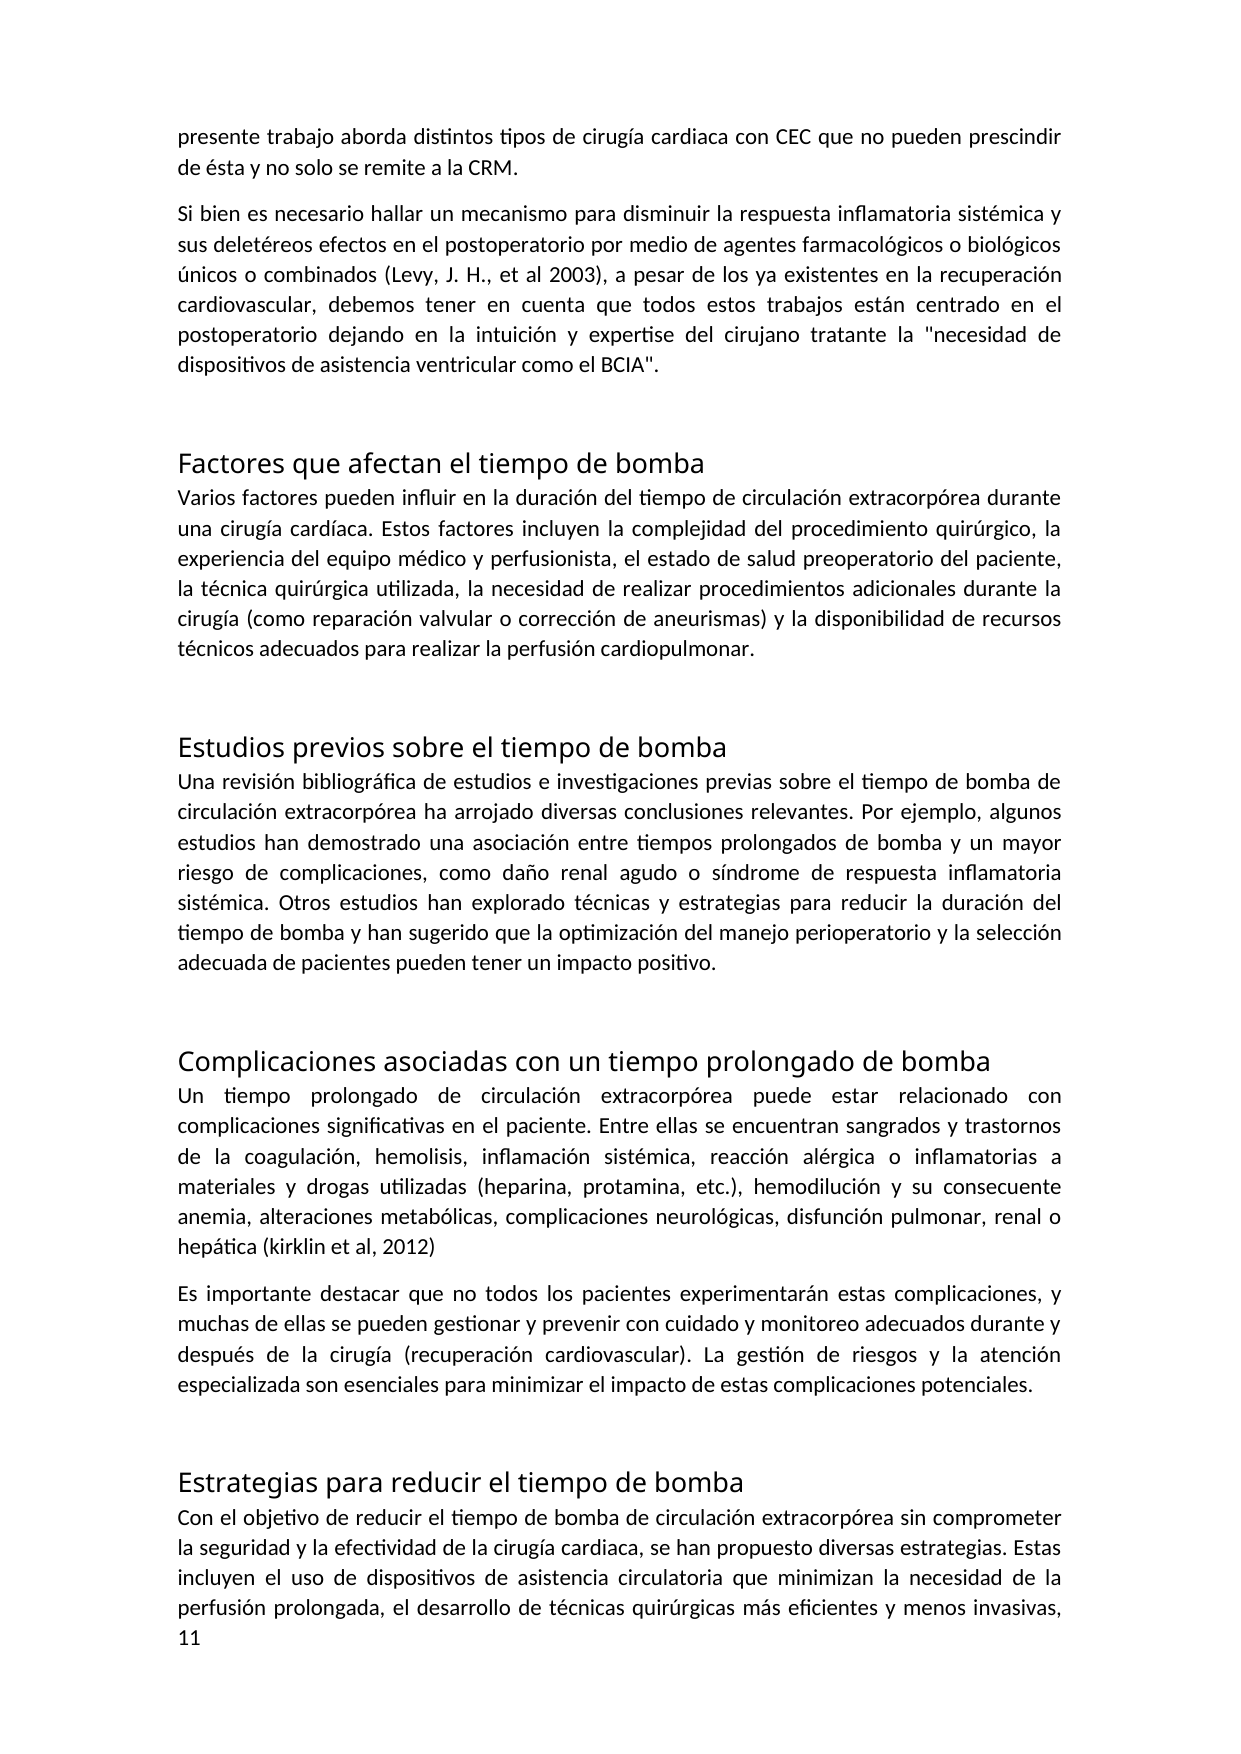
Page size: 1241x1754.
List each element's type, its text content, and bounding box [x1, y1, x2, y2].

subtitle Estrategias para reducir el tiempo de bomba [177, 1464, 1063, 1501]
subtitle Estudios previos sobre el tiempo de bomba [177, 728, 1063, 765]
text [177, 122, 1063, 181]
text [177, 1503, 1063, 1621]
text Varios factores pueden influir en la duración del tiempo de circulación extracorpórea durante una cirugía cardíaca. Estos factores incluyen la complejidad del procedimiento quirúrgico, la experiencia del equipo médico y perfusionista, el estado de salud preoperatorio del paciente, la técnica quirúrgica utilizada, la necesidad de realizar procedimientos adicionales durante la cirugía (como reparación valvular o corrección de aneurismas) y la disponibilidad de recursos técnicos adecuados para realizar la perfusión cardiopulmonar. [177, 483, 1063, 662]
text Una revisión bibliográfica de estudios e investigaciones previas sobre el tiempo de bomba de circulación extracorpórea ha arrojado diversas conclusiones relevantes. Por ejemplo, algunos estudios han demostrado una asociación entre tiempos prolongados de bomba y un mayor riesgo de complicaciones, como daño renal agudo o síndrome de respuesta inflamatoria sistémica. Otros estudios han explorado técnicas y estrategias para reducir la duración del tiempo de bomba y han sugerido que la optimización del manejo perioperatorio y la selección adecuada de pacientes pueden tener un impacto positivo. [177, 767, 1063, 977]
text Es importante destacar que no todos los pacientes experimentarán estas complicaciones, y muchas de ellas se pueden gestionar y prevenir con cuidado y monitoreo adecuados durante y después de la cirugía (recuperación cardiovascular). La gestión de riesgos y la atención especializada son esenciales para minimizar el impacto de estas complicaciones potenciales. [177, 1279, 1063, 1398]
subtitle Factores que afectan el tiempo de bomba [177, 444, 1063, 481]
subtitle Complicaciones asociadas con un tiempo prolongado de bomba [177, 1042, 1063, 1079]
text Si bien es necesario hallar un mecanismo para disminuir la respuesta inflamatoria sistémica y sus deletéreos efectos en el postoperatorio por medio de agentes farmacológicos o biológicos únicos o combinados (Levy, J. H., et al 2003), a pesar de los ya existentes en la recuperación cardiovascular, debemos tener en cuenta que todos estos trabajos están centrado en el postoperatorio dejando en la intuición y expertise del cirujano tratante la "necesidad de dispositivos de asistencia ventricular como el BCIA". [177, 199, 1063, 379]
text Un tiempo prolongado de circulación extracorpórea puede estar relacionado con complicaciones significativas en el paciente. Entre ellas se encuentran sangrados y trastornos de la coagulación, hemolisis, inflamación sistémica, reacción alérgica o inflamatorias a materiales y drogas utilizadas (heparina, protamina, etc.), hemodilución y su consecuente anemia, alteraciones metabólicas, complicaciones neurológicas, disfunción pulmonar, renal o hepática (kirklin et al, 2012) [177, 1081, 1063, 1260]
